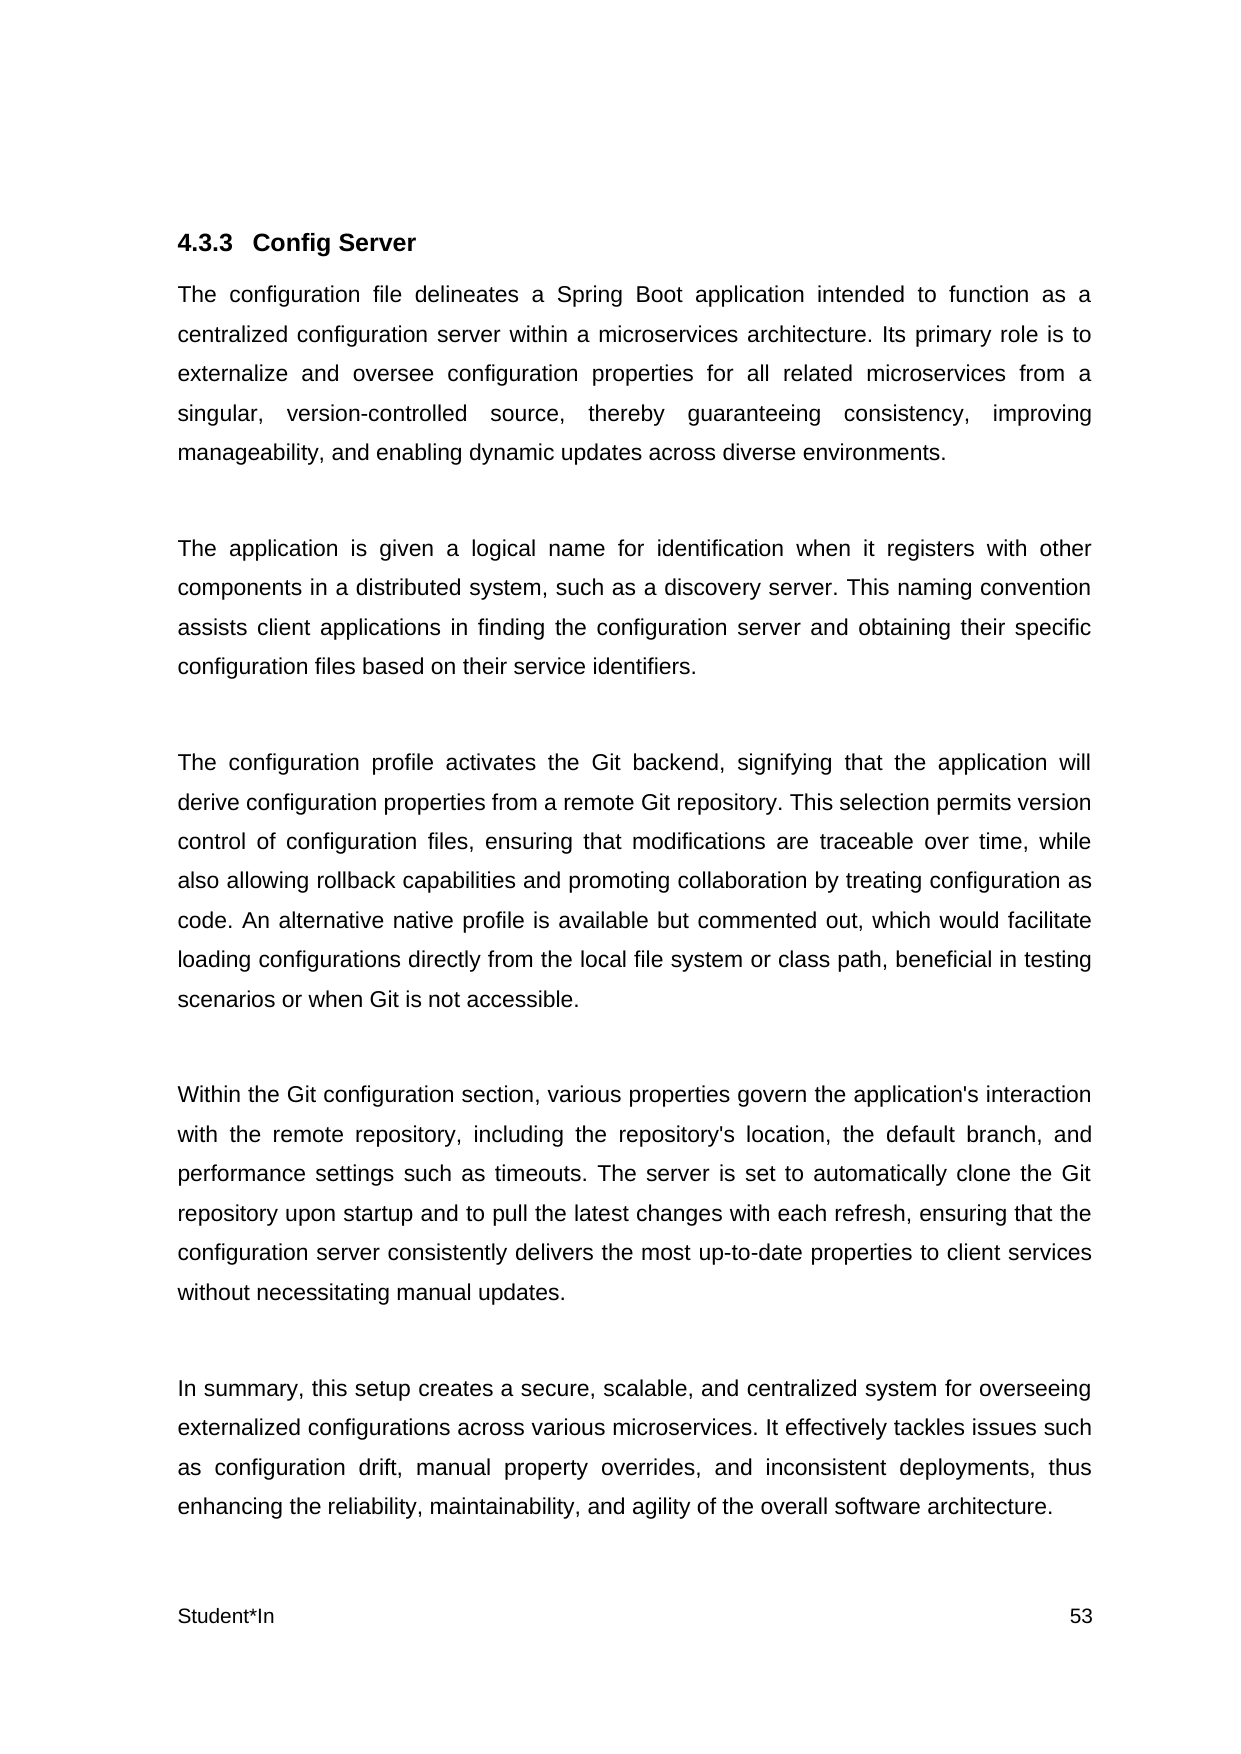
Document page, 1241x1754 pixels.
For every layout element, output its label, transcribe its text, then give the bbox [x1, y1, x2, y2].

text The configuration profile activates the Git backend, signifying that the application will derive configuration properties from a remote Git repository. This selection permits version control of configuration files, ensuring that modifications are traceable over time, while also allowing rollback capabilities and promoting collaboration by treating configuration as code. An alternative native profile is available but commented out, which would facilitate loading configurations directly from the local file system or class path, beneficial in testing scenarios or when Git is not accessible. [177, 749, 1092, 1012]
text The application is given a logical name for identification when it registers with other components in a distributed system, such as a discovery server. This naming convention assists client applications in finding the configuration server and obtaining their specific configuration files based on their service identifiers. [177, 535, 1092, 680]
text The configuration file delineates a Spring Boot application intended to function as a centralized configuration server within a microservices architecture. Its primary role is to externalize and oversee configuration properties for all related microservices from a singular, version-controlled source, thereby guaranteeing consistency, improving manageability, and enabling dynamic updates across diverse environments. [177, 281, 1092, 466]
text Within the Git configuration section, various properties govern the application's interaction with the remote repository, including the repository's location, the default branch, and performance settings such as timeouts. The server is set to automatically clone the Git repository upon startup and to pull the latest changes with each refresh, ensuring that the configuration server consistently delivers the most up-to-date properties to client services without necessitating manual updates. [177, 1081, 1092, 1305]
subtitle Config Server [177, 227, 1092, 256]
text In summary, this setup creates a secure, scalable, and centralized system for overseeing externalized configurations across various microservices. It effectively tackles issues such as configuration drift, manual property overrides, and inconsistent deployments, thus enhancing the reliability, maintainability, and agility of the overall software architecture. [177, 1374, 1092, 1519]
